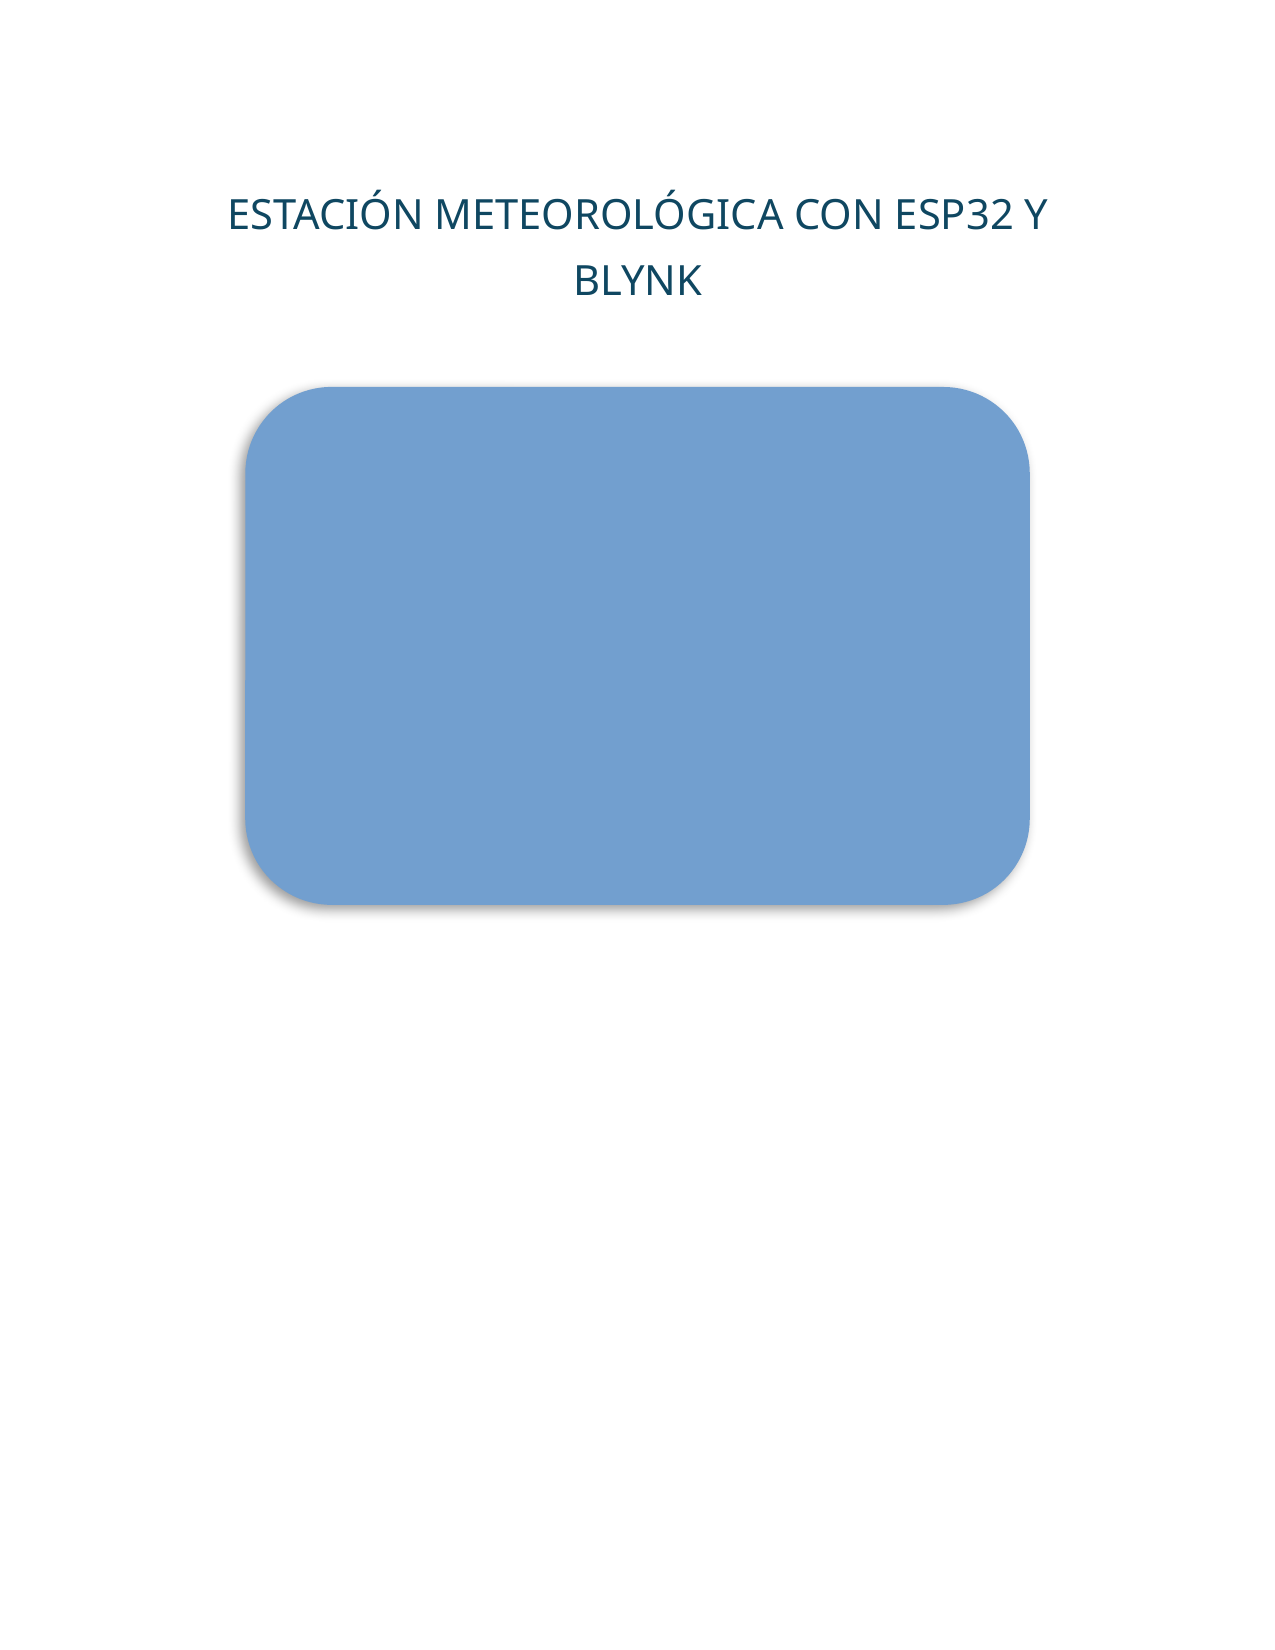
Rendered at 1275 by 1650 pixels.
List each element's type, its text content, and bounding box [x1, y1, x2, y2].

subtitle ESTACIÓN METEOROLÓGICA CON ESP32 Y BLYNK [177, 185, 1098, 307]
